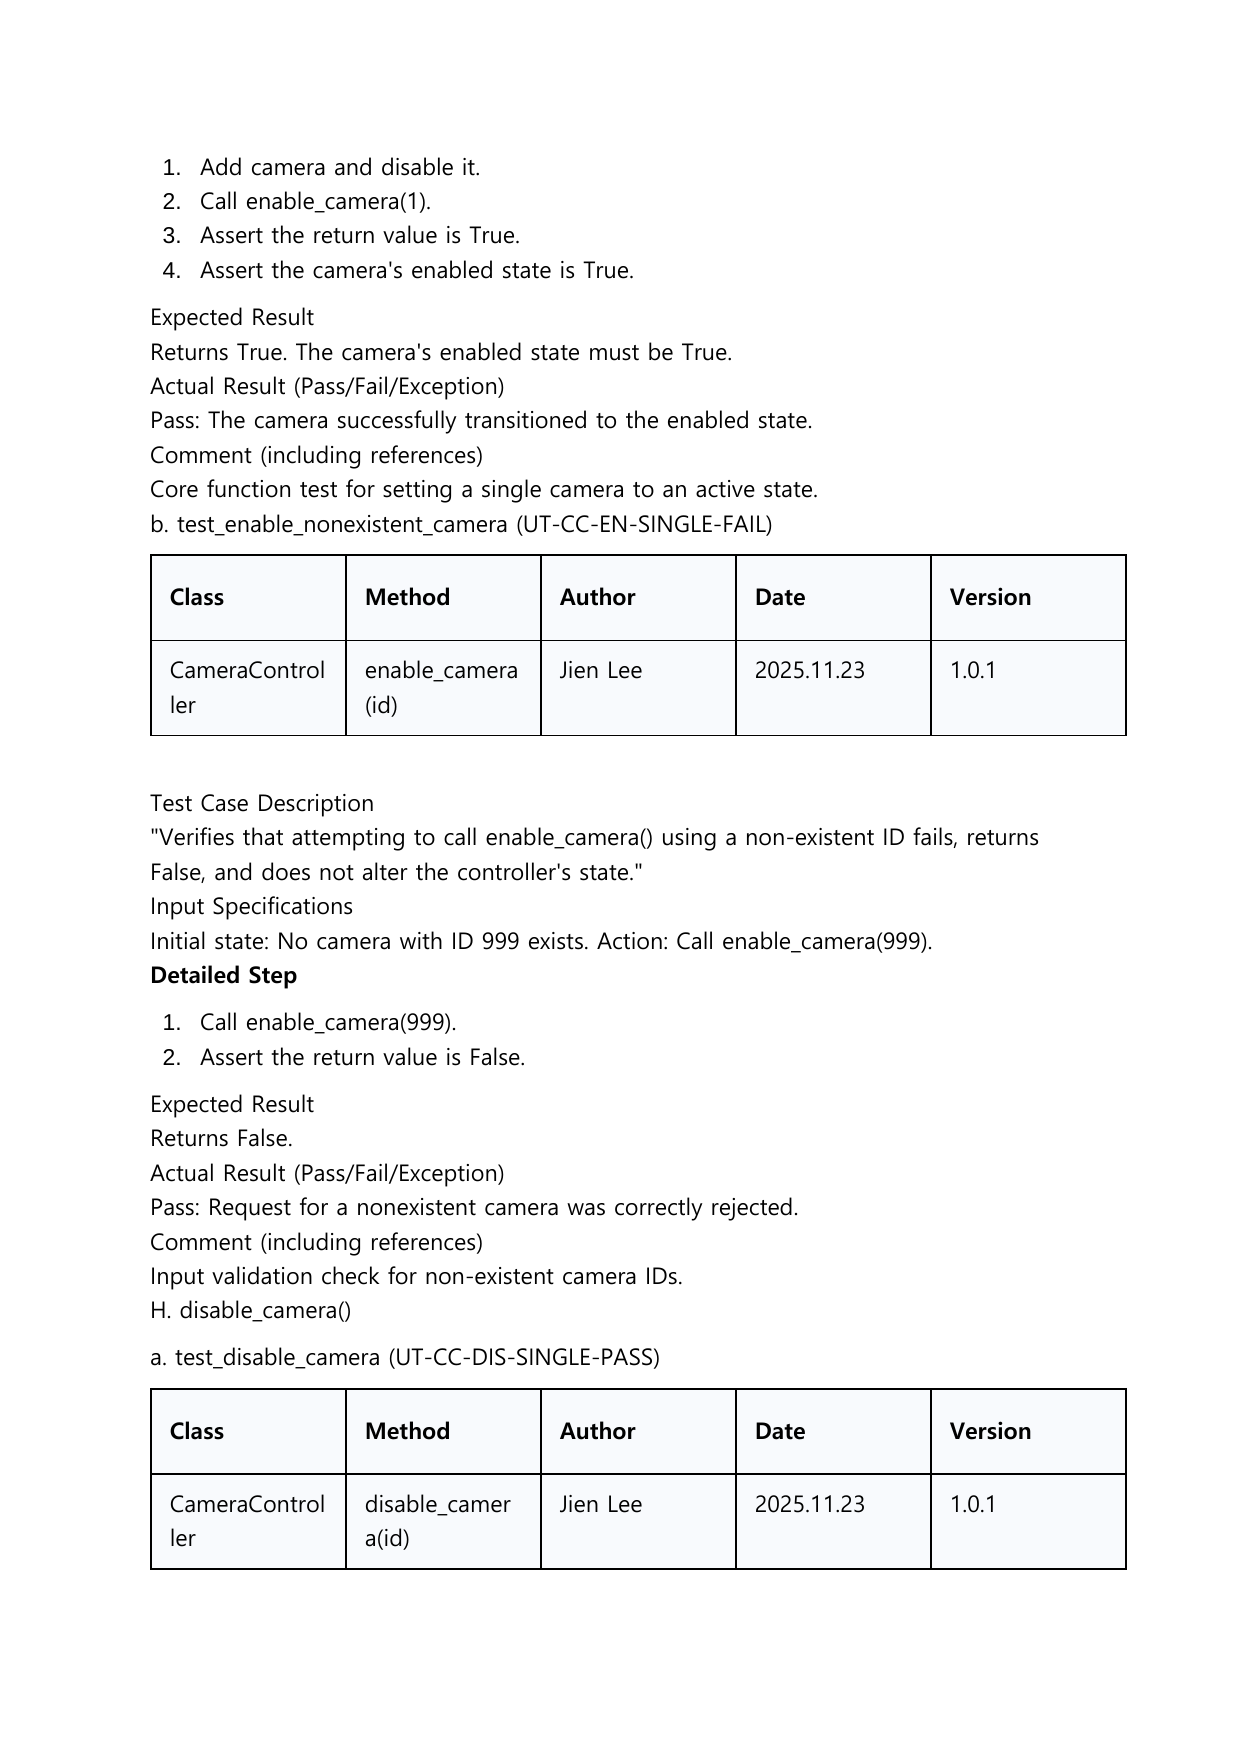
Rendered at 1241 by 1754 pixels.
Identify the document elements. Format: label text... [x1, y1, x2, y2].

list Call enable_camera(1). [162, 184, 1090, 215]
text Actual Result (Pass/Fail/Exception) [150, 1156, 1090, 1186]
text Test Case Description [150, 786, 1090, 817]
list Call enable_camera(999). [162, 1006, 1090, 1036]
text Pass: The camera successfully transitioned to the enabled state. [150, 404, 1090, 434]
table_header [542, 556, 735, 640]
list Assert the camera's enabled state is True. [162, 253, 1090, 284]
text "Verifies that attempting to call enable_camera() using a non-existent ID fails, returns False, and does not alter the controller's state." [150, 821, 1090, 886]
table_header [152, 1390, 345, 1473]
text Comment (including references) [150, 1225, 1090, 1255]
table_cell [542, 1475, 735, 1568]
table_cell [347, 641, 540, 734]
text Returns False. [150, 1121, 1090, 1152]
text Expected Result [150, 300, 1090, 331]
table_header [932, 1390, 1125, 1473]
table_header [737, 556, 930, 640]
text Returns True. The camera's enabled state must be True. [150, 335, 1090, 365]
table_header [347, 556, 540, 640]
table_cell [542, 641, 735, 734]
text Input validation check for non-existent camera IDs. [150, 1259, 1090, 1290]
text Initial state: No camera with ID 999 exists. Action: Call enable_camera(999). [150, 924, 1090, 954]
text Comment (including references) [150, 438, 1090, 469]
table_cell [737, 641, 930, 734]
list Assert the return value is False. [162, 1040, 1090, 1071]
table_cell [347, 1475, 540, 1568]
list Assert the return value is True. [162, 219, 1090, 249]
list Add camera and disable it. [162, 150, 1090, 181]
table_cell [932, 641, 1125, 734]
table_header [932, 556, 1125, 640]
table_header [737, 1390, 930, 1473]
subtitle H. disable_camera() [150, 1294, 1090, 1324]
subtitle b. test_enable_nonexistent_camera (UT-CC-EN-SINGLE-FAIL) [150, 507, 1090, 538]
text Core function test for setting a single camera to an active state. [150, 473, 1090, 503]
text Actual Result (Pass/Fail/Exception) [150, 369, 1090, 400]
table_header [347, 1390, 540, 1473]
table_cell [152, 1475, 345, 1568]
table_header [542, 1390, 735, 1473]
text Input Specifications [150, 889, 1090, 920]
text Expected Result [150, 1087, 1090, 1117]
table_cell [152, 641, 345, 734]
subtitle a. test_disable_camera (UT-CC-DIS-SINGLE-PASS) [150, 1341, 1090, 1371]
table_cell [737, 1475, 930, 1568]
text Detailed Step [150, 958, 1090, 989]
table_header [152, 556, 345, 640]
text Pass: Request for a nonexistent camera was correctly rejected. [150, 1190, 1090, 1221]
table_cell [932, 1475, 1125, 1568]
